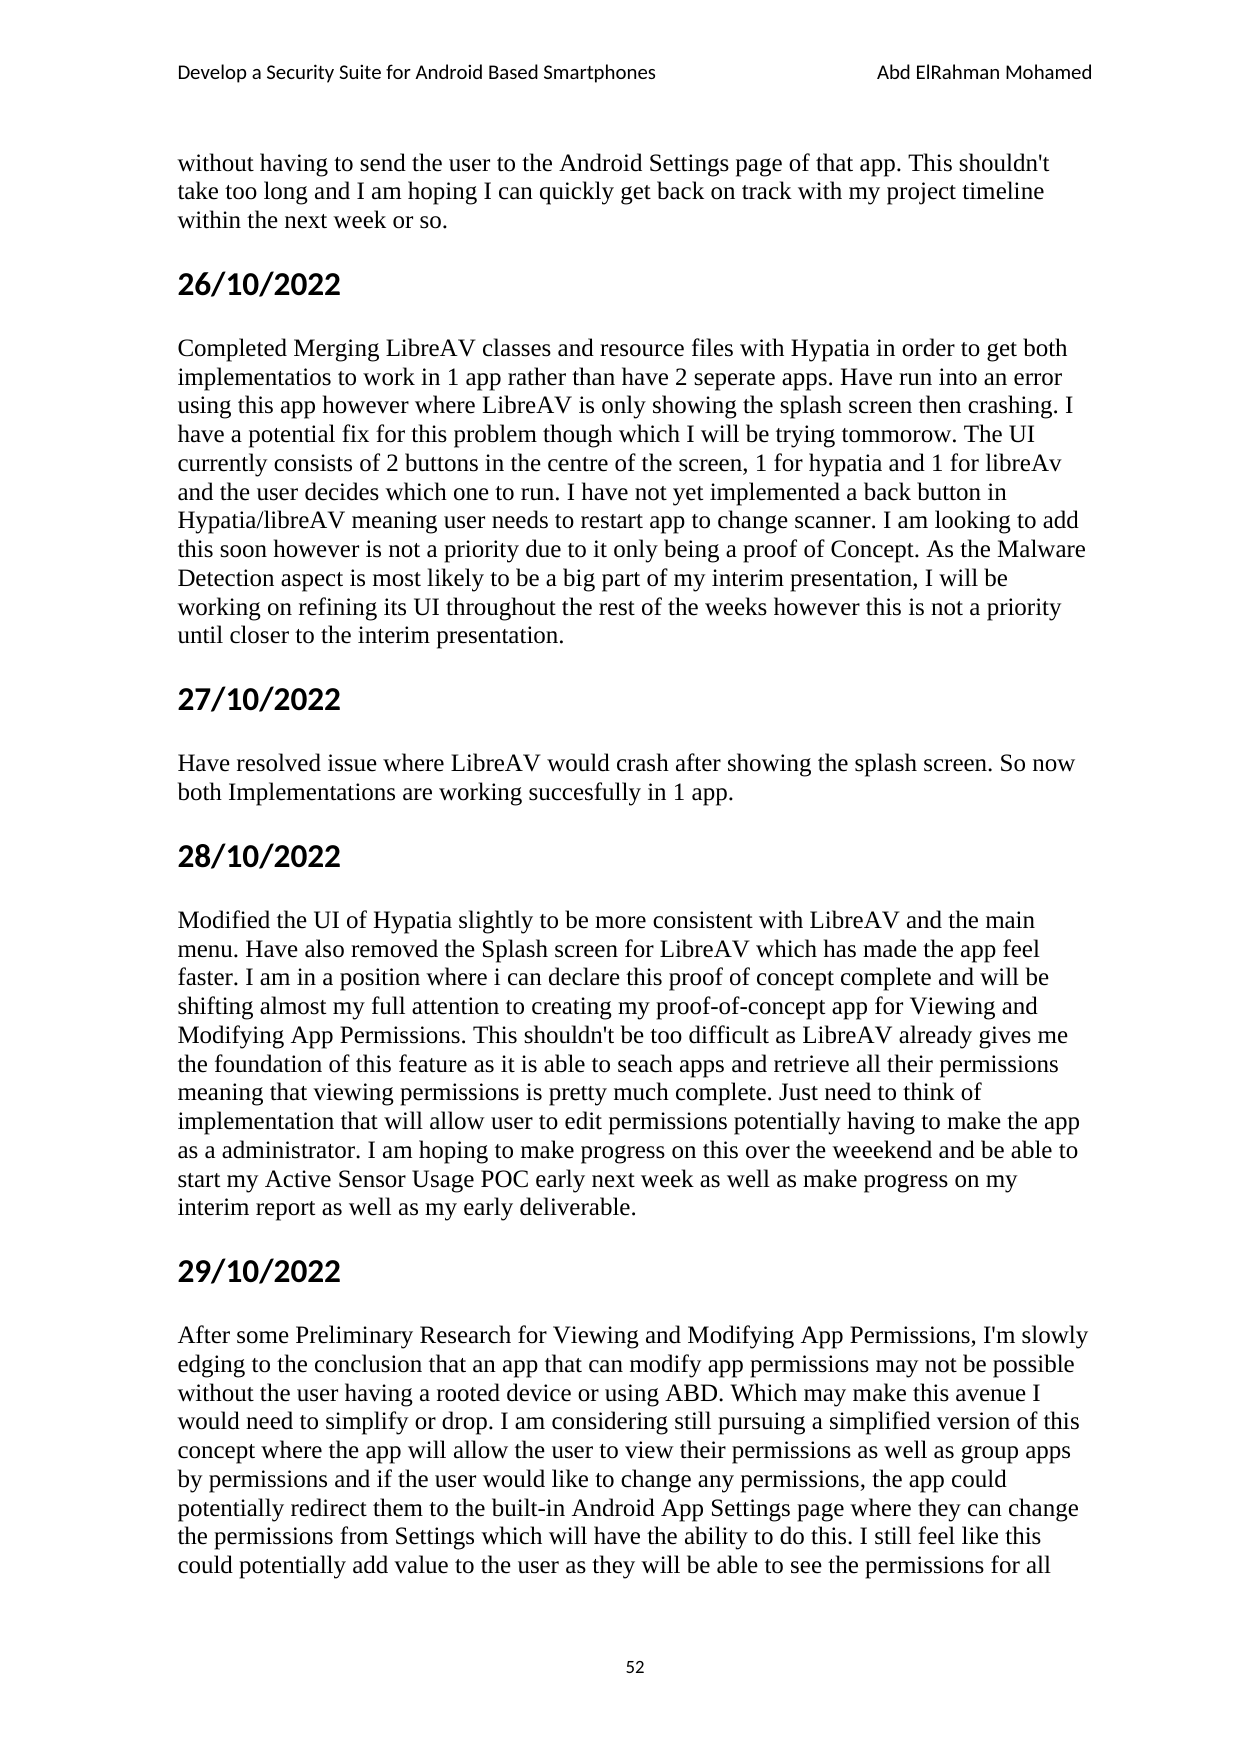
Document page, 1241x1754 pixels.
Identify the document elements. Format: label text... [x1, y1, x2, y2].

text Have resolved issue where LibreAV would crash after showing the splash screen. So now both Implementations are working succesfully in 1 app. [177, 748, 1092, 806]
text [177, 148, 1092, 234]
text Completed Merging LibreAV classes and resource files with Hypatia in order to get both implementatios to work in 1 app rather than have 2 seperate apps. Have run into an error using this app however where LibreAV is only showing the splash screen then crashing. I have a potential fix for this problem though which I will be trying tommorow. The UI currently consists of 2 buttons in the centre of the screen, 1 for hypatia and 1 for libreAv and the user decides which one to run. I have not yet implemented a back button in Hypatia/libreAV meaning user needs to restart app to change scanner. I am looking to add this soon however is not a priority due to it only being a proof of Concept. As the Malware Detection aspect is most likely to be a big part of my interim presentation, I will be working on refining its UI throughout the rest of the weeks however this is not a priority until closer to the interim presentation. [177, 333, 1092, 649]
subtitle 27/10/2022 [177, 678, 1092, 719]
subtitle 28/10/2022 [177, 835, 1092, 876]
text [177, 1320, 1092, 1579]
subtitle 26/10/2022 [177, 263, 1092, 304]
text Modified the UI of Hypatia slightly to be more consistent with LibreAV and the main menu. Have also removed the Splash screen for LibreAV which has made the app feel faster. I am in a position where i can declare this proof of concept complete and will be shifting almost my full attention to creating my proof-of-concept app for Viewing and Modifying App Permissions. This shouldn't be too difficult as LibreAV already gives me the foundation of this feature as it is able to seach apps and retrieve all their permissions meaning that viewing permissions is pretty much complete. Just need to think of implementation that will allow user to edit permissions potentially having to make the app as a administrator. I am hoping to make progress on this over the weeekend and be able to start my Active Sensor Usage POC early next week as well as make progress on my interim report as well as my early deliverable. [177, 905, 1092, 1221]
subtitle 29/10/2022 [177, 1250, 1092, 1291]
